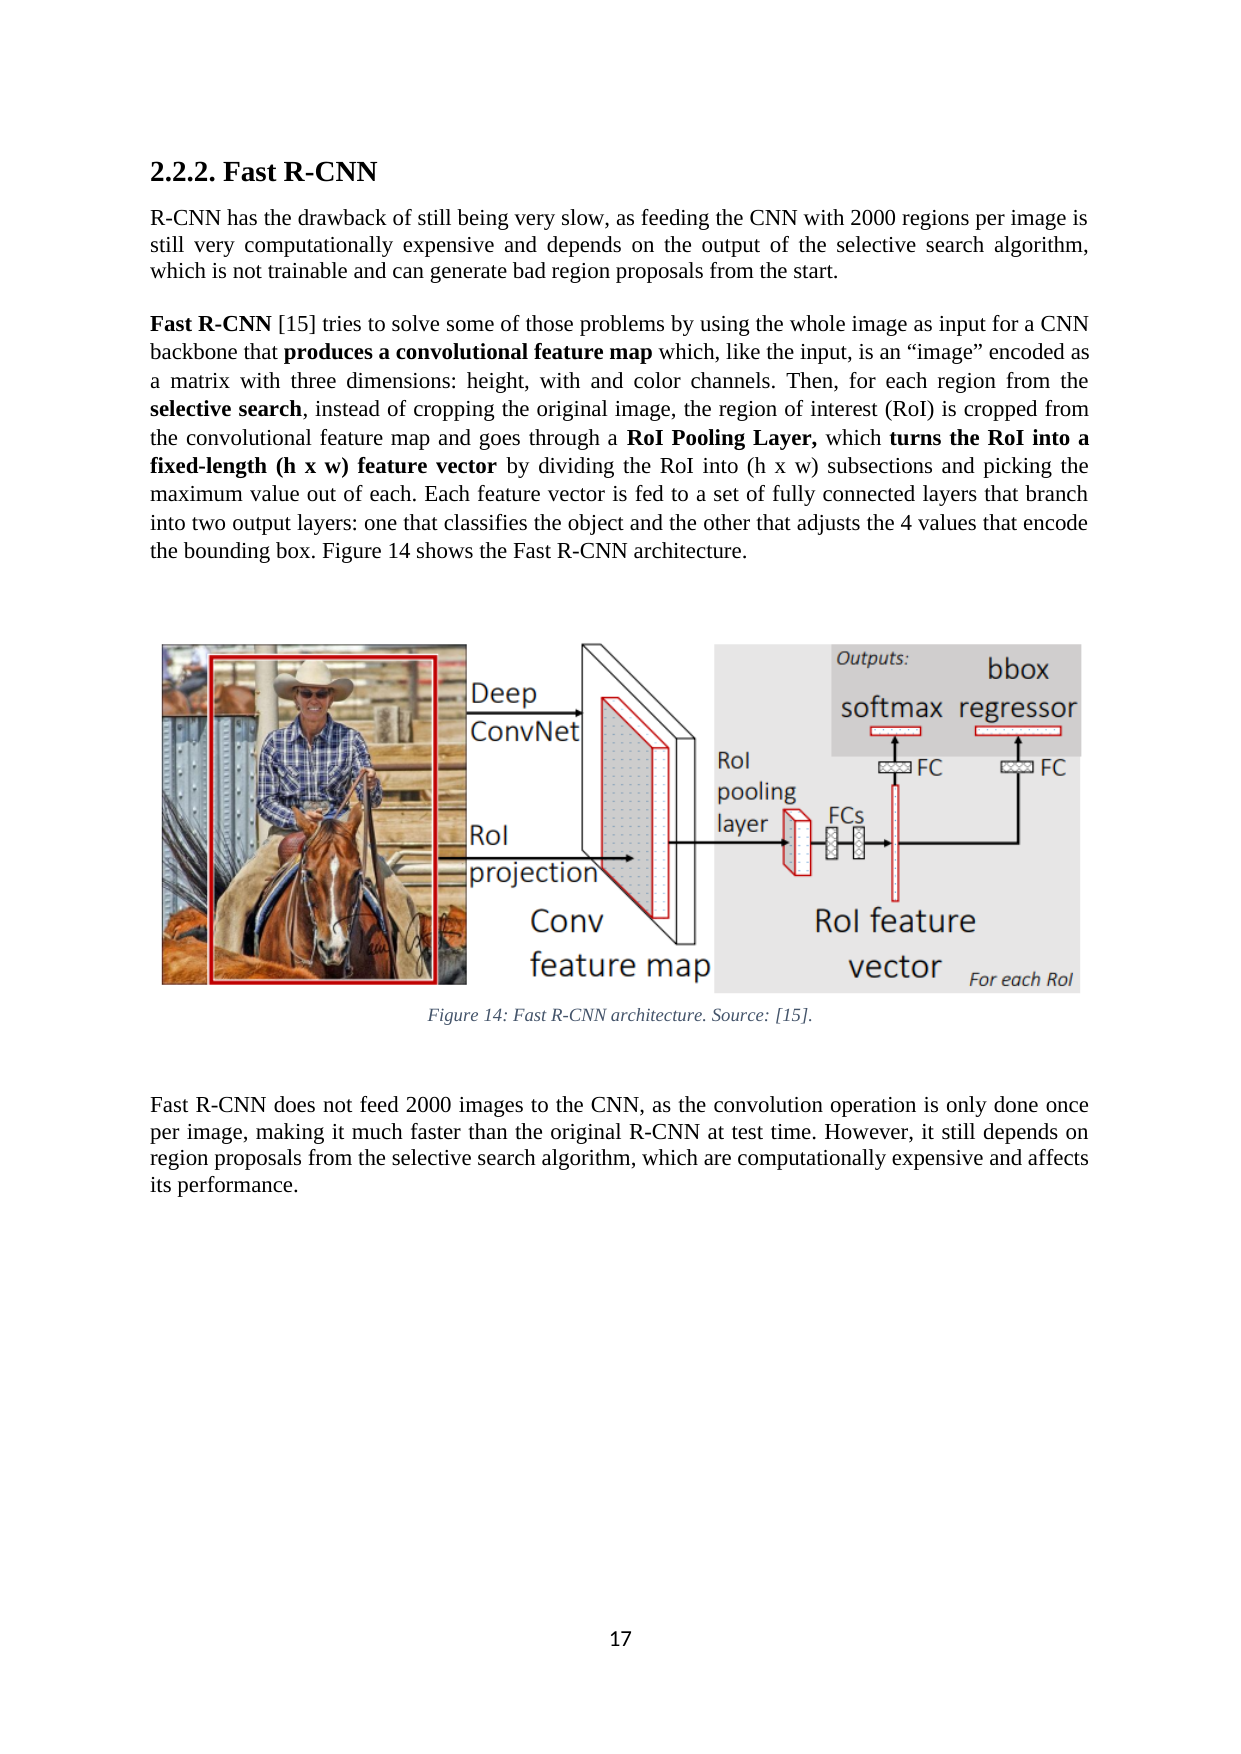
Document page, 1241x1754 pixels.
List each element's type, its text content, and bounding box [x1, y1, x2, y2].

text Figure 14: Fast R-CNN architecture. Source: [15]. [150, 1004, 1090, 1026]
picture [150, 630, 1091, 1004]
subtitle 2.2.2. Fast R-CNN [150, 154, 1090, 188]
text Fast R-CNN [15] tries to solve some of those problems by using the whole image as input for a CNN backbone that produces a convolutional feature map which, like the input, is an “image” encoded as a matrix with three dimensions: height, with and color channels. Then, for each region from the selective search, instead of cropping the original image, the region of interest (RoI) is cropped from the convolutional feature map and goes through a RoI Pooling Layer, which turns the RoI into a fixed-length (h x w) feature vector by dividing the RoI into (h x w) subsections and picking the maximum value out of each. Each feature vector is fed to a set of fully connected layers that branch into two output layers: one that classifies the object and the other that adjusts the 4 values that encode the bounding box. Figure 14 shows the Fast R-CNN architecture. [150, 310, 1090, 564]
text Fast R-CNN does not feed 2000 images to the CNN, as the convolution operation is only done once per image, making it much faster than the original R-CNN at test time. However, it still depends on region proposals from the selective search algorithm, which are computationally expensive and affects its performance. [150, 1092, 1090, 1197]
text R-CNN has the drawback of still being very slow, as feeding the CNN with 2000 regions per image is still very computationally expensive and depends on the output of the selective search algorithm, which is not trainable and can generate bad region proposals from the start. [150, 204, 1090, 283]
